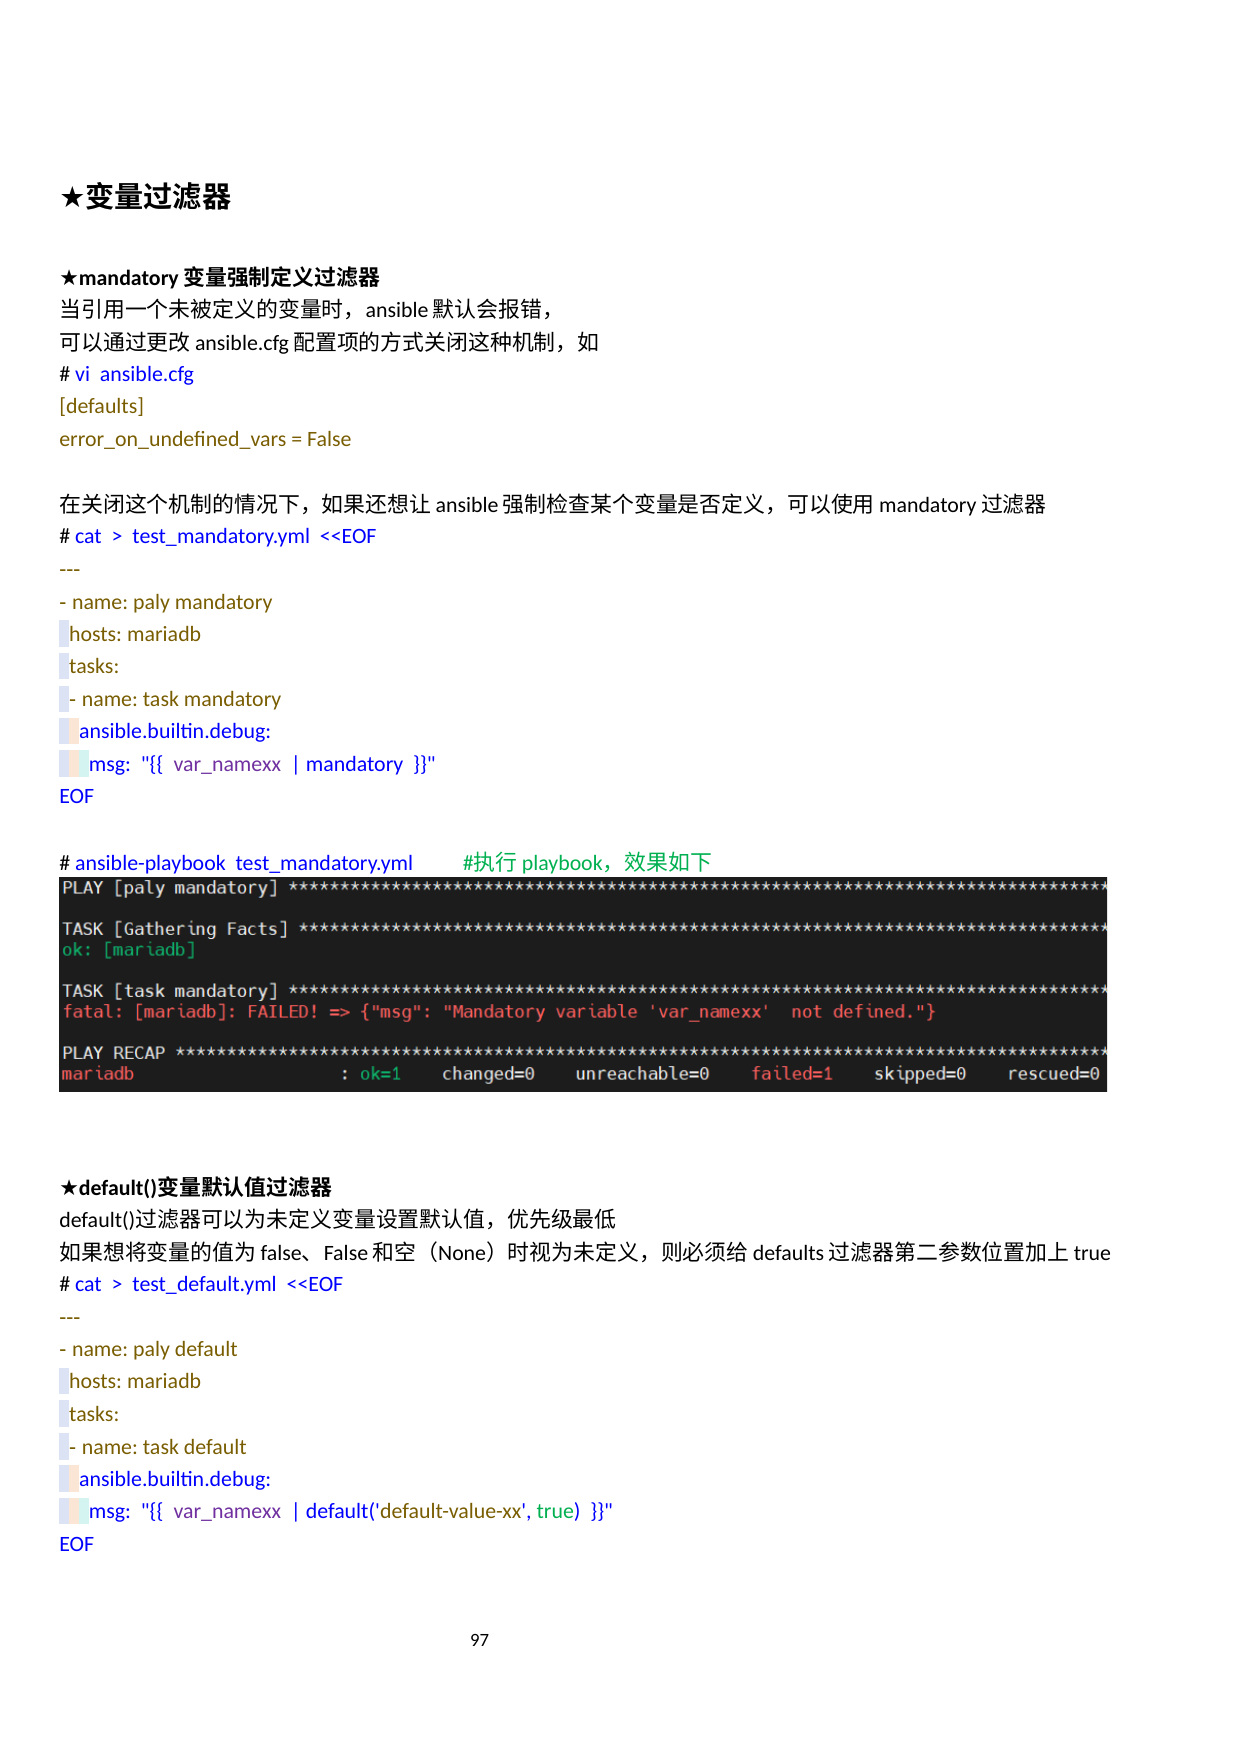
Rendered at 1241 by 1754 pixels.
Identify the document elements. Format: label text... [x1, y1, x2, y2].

text ansible.builtin.debug: [59, 1462, 1181, 1494]
text - name: task mandatory [59, 682, 1181, 714]
text # ansible-playbook test_mandatory.yml #执行playbook，效果如下 [59, 844, 1181, 877]
text hosts: mariadb [59, 617, 1181, 649]
text msg: "{{ var_namexx | mandatory }}" [59, 747, 1181, 779]
text --- [59, 1299, 1181, 1332]
picture [59, 877, 1108, 1092]
text [defaults] [59, 389, 1181, 422]
text error_on_undefined_vars = False [59, 422, 1181, 454]
text 在关闭这个机制的情况下，如果还想让ansible强制检查某个变量是否定义，可以使用mandatory过滤器 [59, 487, 1181, 519]
text # vi ansible.cfg [59, 357, 1181, 389]
text ★mandatory变量强制定义过滤器 [59, 259, 1181, 292]
text EOF [59, 779, 1181, 812]
text default()过滤器可以为未定义变量设置默认值，优先级最低 [59, 1202, 1181, 1234]
text - name: task default [59, 1429, 1181, 1462]
text --- [59, 552, 1181, 584]
text 如果想将变量的值为false、False和空（None）时视为未定义，则必须给defaults过滤器第二参数位置加上true [59, 1234, 1181, 1267]
text 当引用一个未被定义的变量时，ansible默认会报错， [59, 292, 1181, 324]
text ★default()变量默认值过滤器 [59, 1169, 1181, 1202]
text msg: "{{ var_namexx | default('default-value-xx', true) }}" [59, 1494, 1181, 1527]
text tasks: [59, 649, 1181, 682]
text tasks: [59, 1397, 1181, 1429]
text EOF [59, 1527, 1181, 1559]
text 可以通过更改ansible.cfg配置项的方式关闭这种机制，如 [59, 324, 1181, 357]
text # cat > test_mandatory.yml <<EOF [59, 519, 1181, 552]
text ★变量过滤器 [59, 162, 1181, 227]
text # cat > test_default.yml <<EOF [59, 1267, 1181, 1299]
text - name: paly default [59, 1332, 1181, 1364]
text hosts: mariadb [59, 1364, 1181, 1397]
text ansible.builtin.debug: [59, 714, 1181, 747]
text - name: paly mandatory [59, 584, 1181, 617]
